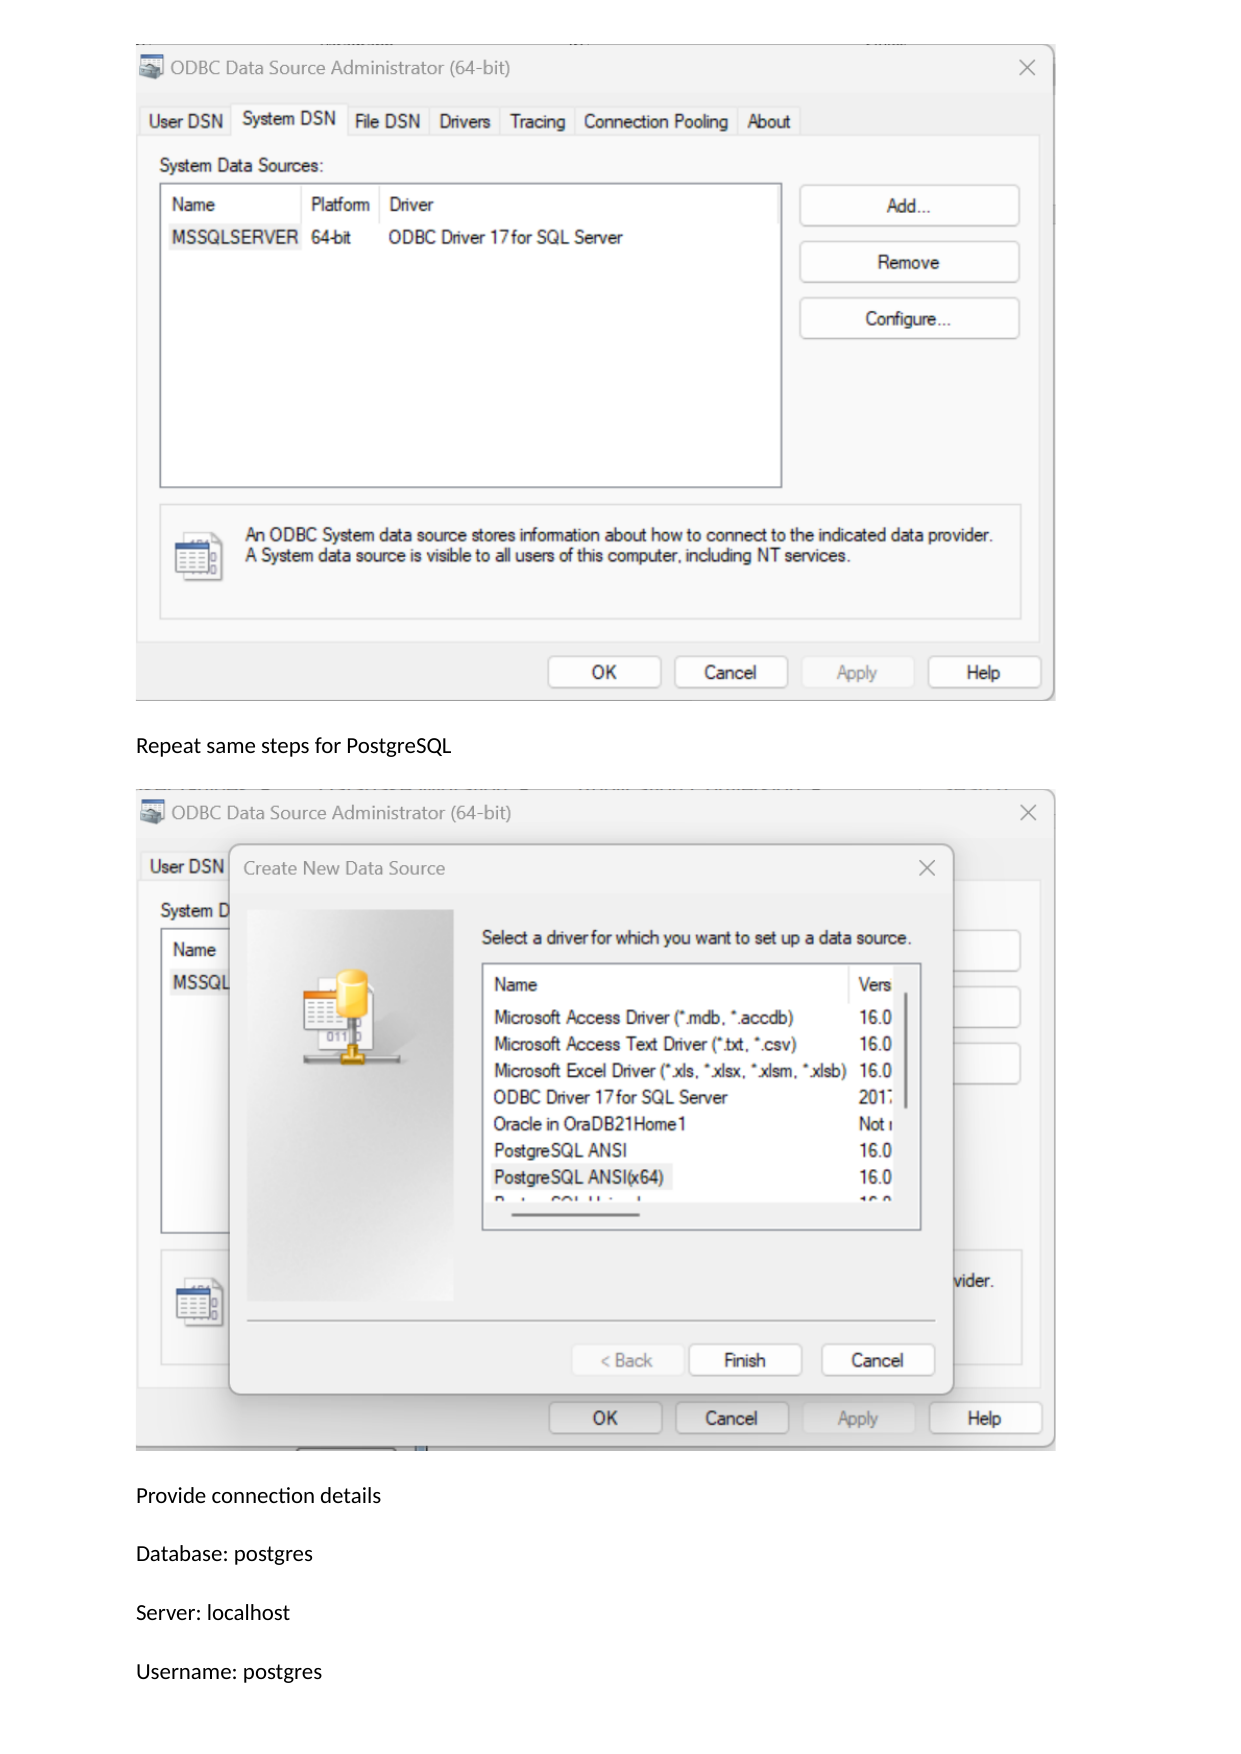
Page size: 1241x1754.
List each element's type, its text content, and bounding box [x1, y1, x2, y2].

text Repeat same steps for PostgreSQL [136, 731, 1146, 759]
text Username: postgres [136, 1657, 1146, 1685]
text Provide connection details [136, 1481, 1146, 1509]
text Server: localhost [136, 1598, 1146, 1626]
text Database: postgres [136, 1539, 1146, 1568]
picture [135, 44, 1056, 701]
picture [135, 789, 1056, 1451]
